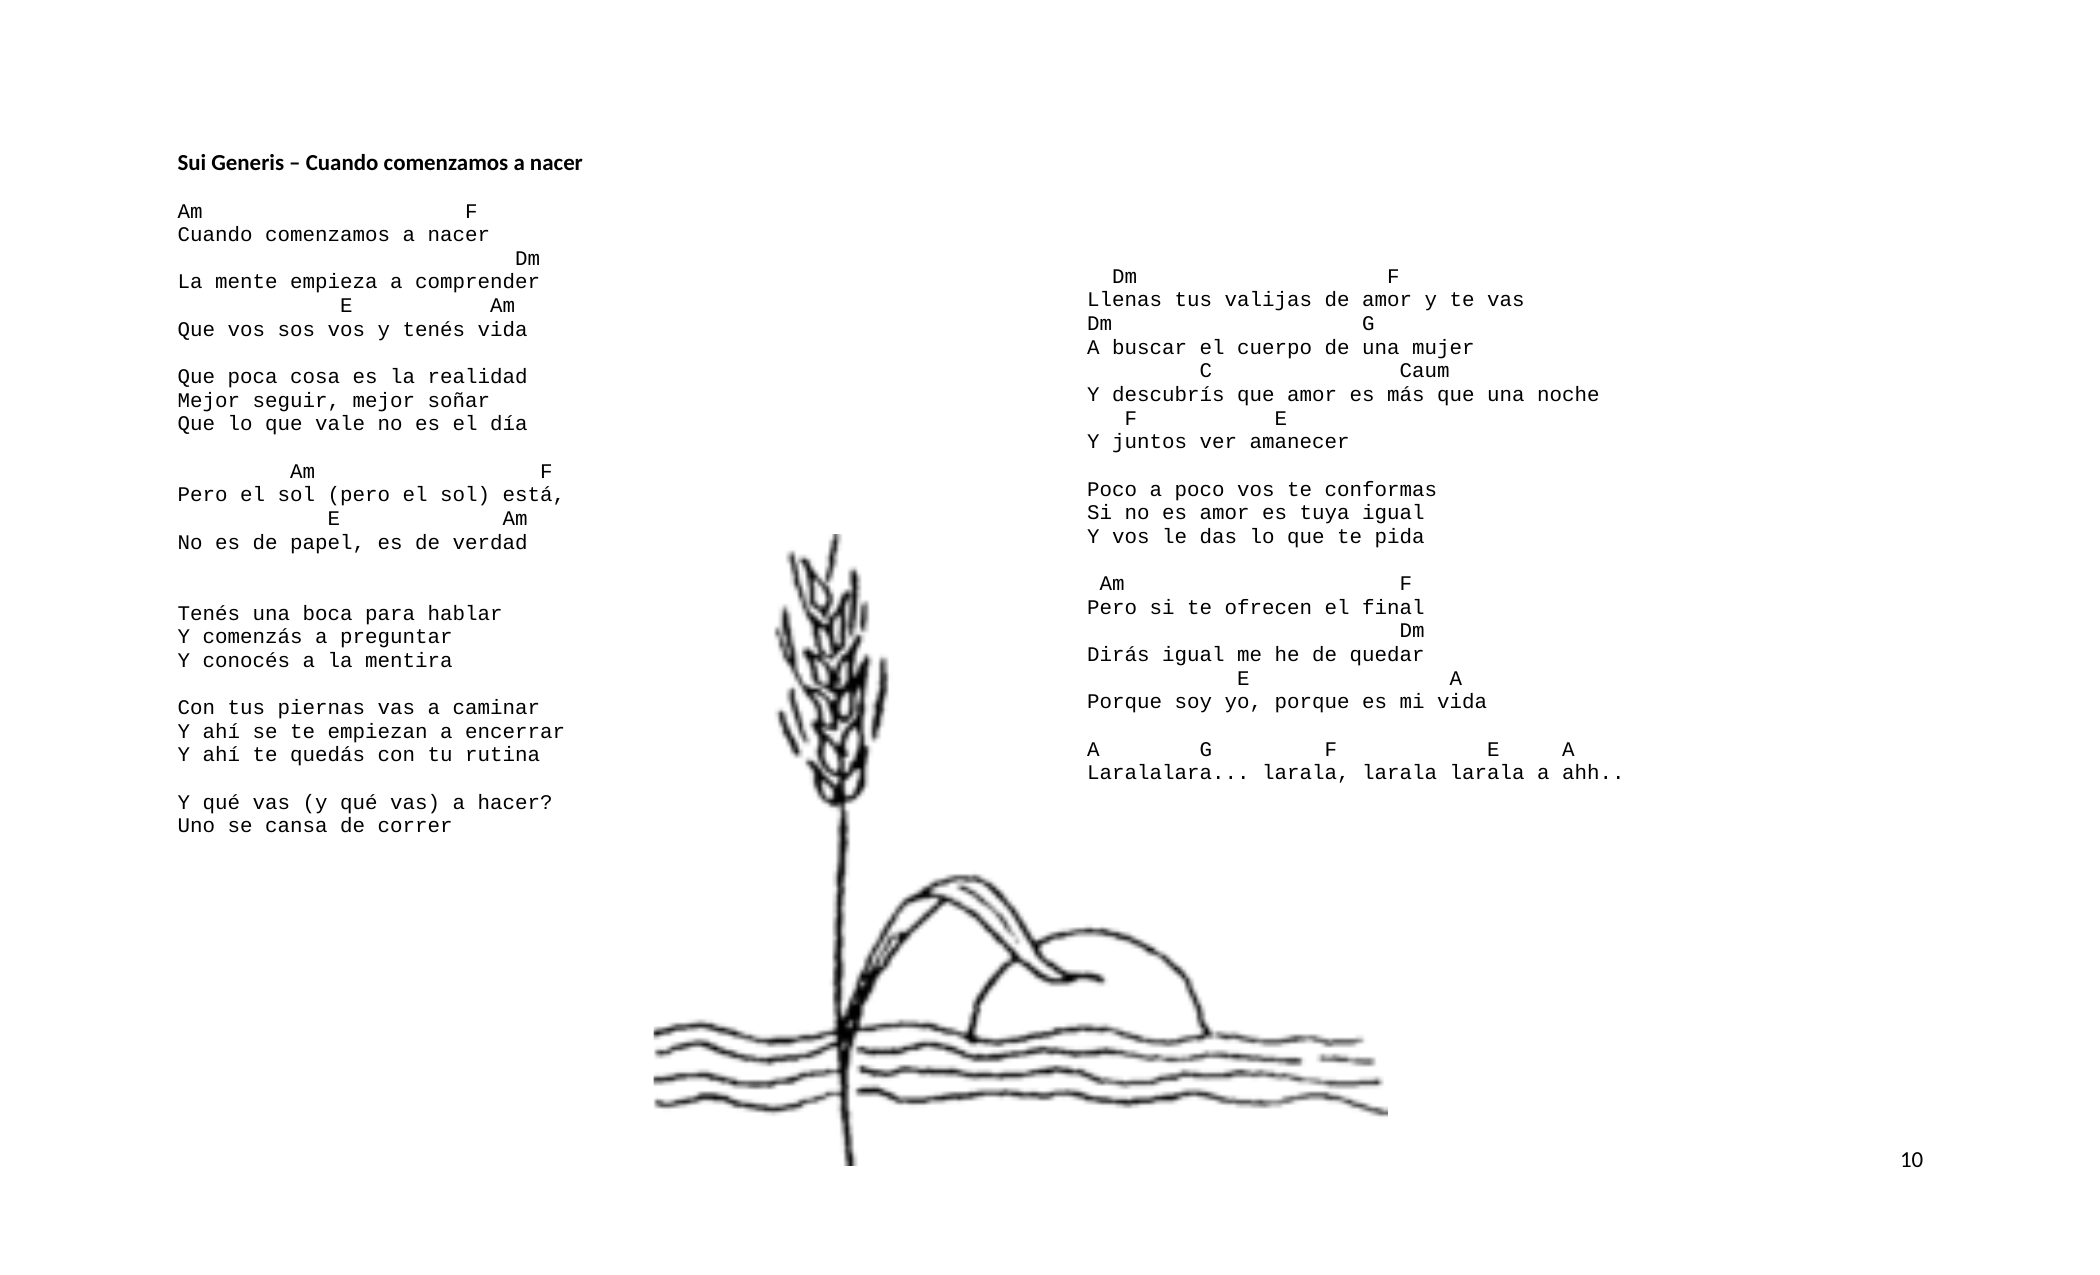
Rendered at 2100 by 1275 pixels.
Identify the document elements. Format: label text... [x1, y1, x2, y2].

text Y juntos ver amanecer [1087, 431, 1923, 455]
text Am F [1087, 573, 1923, 597]
text Que vos sos vos y tenés vida [177, 319, 1013, 342]
text Am F [177, 461, 1013, 484]
text Poco a poco vos te conformas [1087, 479, 1923, 502]
text Y conocés a la mentira [177, 650, 1013, 673]
text Am F [177, 201, 1013, 224]
text Dirás igual me he de quedar [1087, 644, 1923, 668]
text La mente empieza a comprender [177, 272, 1013, 295]
text Si no es amor es tuya igual [1087, 502, 1923, 526]
text C Caum [1087, 360, 1923, 384]
text E A [1087, 668, 1923, 691]
text Y ahí se te empiezan a encerrar [177, 721, 1013, 744]
text Laralalara... larala, larala larala a ahh.. [1087, 762, 1923, 786]
text A G F E A [1087, 739, 1923, 762]
text Llenas tus valijas de amor y te vas [1087, 289, 1923, 313]
text Dm G [1087, 313, 1923, 337]
text Con tus piernas vas a caminar [177, 697, 1013, 721]
text Mejor seguir, mejor soñar [177, 390, 1013, 413]
text Tenés una boca para hablar [177, 603, 1013, 626]
text Porque soy yo, porque es mi vida [1087, 691, 1923, 715]
text Dm [177, 248, 1013, 272]
text Y ahí te quedás con tu rutina [177, 744, 1013, 768]
text Pero si te ofrecen el final [1087, 597, 1923, 621]
picture [653, 534, 1388, 1166]
text Y descubrís que amor es más que una noche [1087, 384, 1923, 408]
text Que poca cosa es la realidad [177, 366, 1013, 390]
text Y vos le das lo que te pida [1087, 526, 1923, 549]
text Y comenzás a preguntar [177, 626, 1013, 650]
text E Am [177, 295, 1013, 319]
text Uno se cansa de correr [177, 815, 1013, 839]
text E Am [177, 508, 1013, 532]
text No es de papel, es de verdad [177, 532, 1013, 555]
text A buscar el cuerpo de una mujer [1087, 337, 1923, 360]
text Y qué vas (y qué vas) a hacer? [177, 792, 1013, 815]
text Que lo que vale no es el día [177, 413, 1013, 437]
text Cuando comenzamos a nacer [177, 224, 1013, 248]
text Dm [1087, 621, 1923, 644]
text Dm F [1087, 266, 1923, 289]
text Sui Generis – Cuando comenzamos a nacer [177, 148, 1013, 176]
text F E [1087, 408, 1923, 431]
text Pero el sol (pero el sol) está, [177, 484, 1013, 508]
